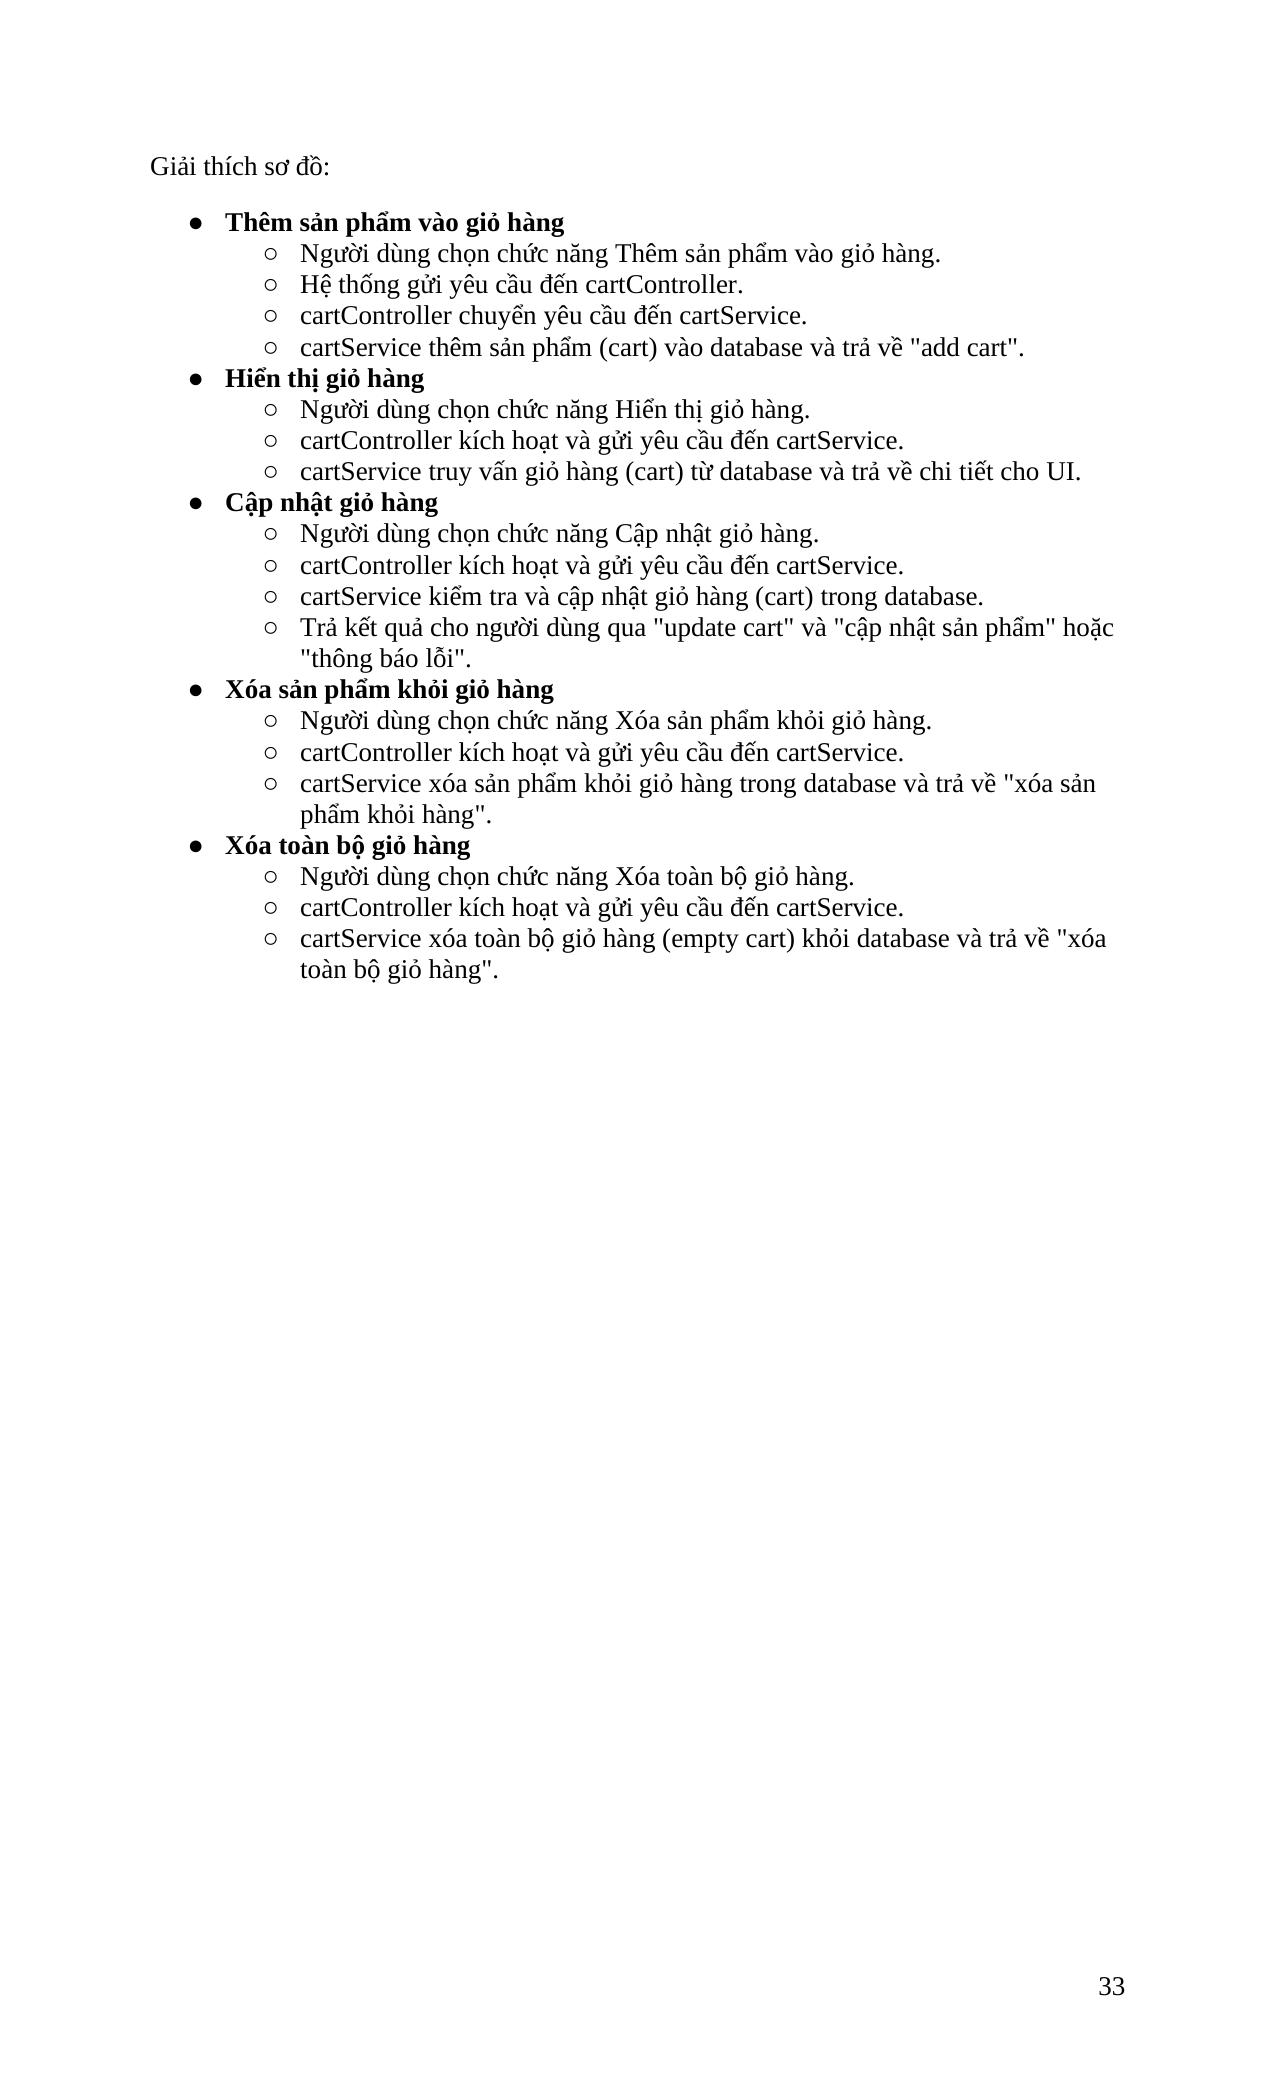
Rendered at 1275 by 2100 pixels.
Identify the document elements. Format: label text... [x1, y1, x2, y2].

list cartController kích hoạt và gửi yêu cầu đến cartService. [262, 891, 1125, 922]
list Hệ thống gửi yêu cầu đến cartController. [262, 268, 1125, 299]
list Người dùng chọn chức năng Cập nhật giỏ hàng. [262, 518, 1125, 549]
list cartController chuyển yêu cầu đến cartService. [262, 299, 1125, 331]
list Hiển thị giỏ hàng [187, 362, 1125, 393]
list cartService xóa toàn bộ giỏ hàng (empty cart) khỏi database và trả về "xóa toàn bộ giỏ hàng". [262, 922, 1125, 985]
list Xóa toàn bộ giỏ hàng [187, 829, 1125, 860]
list cartService xóa sản phẩm khỏi giỏ hàng trong database và trả về "xóa sản phẩm khỏi hàng". [262, 767, 1125, 829]
list Người dùng chọn chức năng Xóa sản phẩm khỏi giỏ hàng. [262, 704, 1125, 736]
list cartController kích hoạt và gửi yêu cầu đến cartService. [262, 549, 1125, 580]
list Xóa sản phẩm khỏi giỏ hàng [187, 673, 1125, 704]
list cartController kích hoạt và gửi yêu cầu đến cartService. [262, 736, 1125, 767]
list cartService thêm sản phẩm (cart) vào database và trả về "add cart". [262, 331, 1125, 362]
list cartService kiểm tra và cập nhật giỏ hàng (cart) trong database. [262, 580, 1125, 611]
list Người dùng chọn chức năng Thêm sản phẩm vào giỏ hàng. [262, 237, 1125, 268]
text Giải thích sơ đồ: [150, 150, 1125, 181]
list Trả kết quả cho người dùng qua "update cart" và "cập nhật sản phẩm" hoặc "thông báo lỗi". [262, 611, 1125, 673]
list cartController kích hoạt và gửi yêu cầu đến cartService. [262, 424, 1125, 455]
list Người dùng chọn chức năng Xóa toàn bộ giỏ hàng. [262, 860, 1125, 891]
list cartService truy vấn giỏ hàng (cart) từ database và trả về chi tiết cho UI. [262, 455, 1125, 486]
list Thêm sản phẩm vào giỏ hàng [187, 206, 1125, 237]
list Cập nhật giỏ hàng [187, 486, 1125, 518]
list Người dùng chọn chức năng Hiển thị giỏ hàng. [262, 393, 1125, 424]
